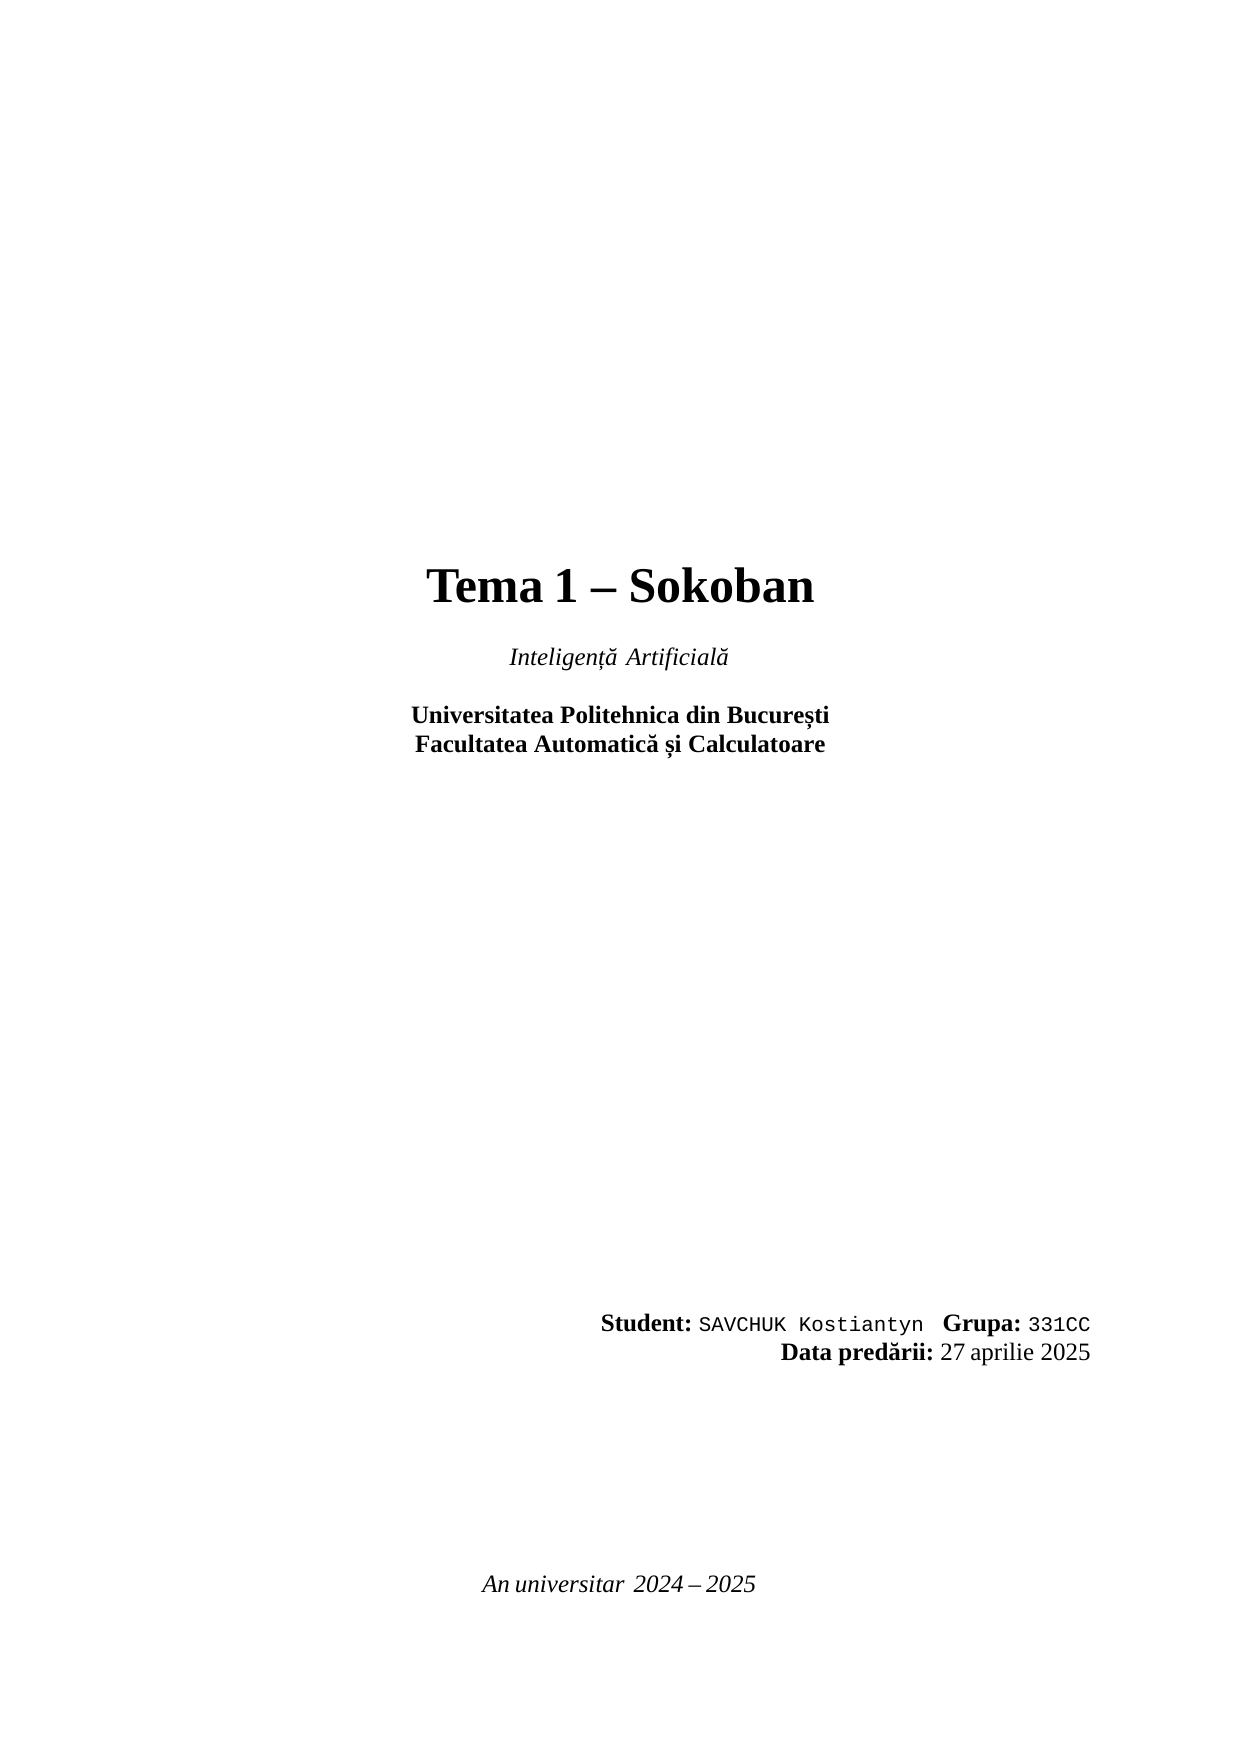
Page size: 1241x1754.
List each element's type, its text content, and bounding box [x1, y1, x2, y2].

text Tema 1 – Sokoban [150, 555, 1090, 613]
text Student: SAVCHUK Kostiantyn Grupa: 331CC Data predării: 27 aprilie 2025 [150, 1308, 1090, 1366]
text Inteligență Artificială [150, 642, 1090, 671]
text An universitar 2024 – 2025 [150, 1569, 1090, 1598]
text Universitatea Politehnica din București Facultatea Automatică și Calculatoare [150, 700, 1090, 757]
